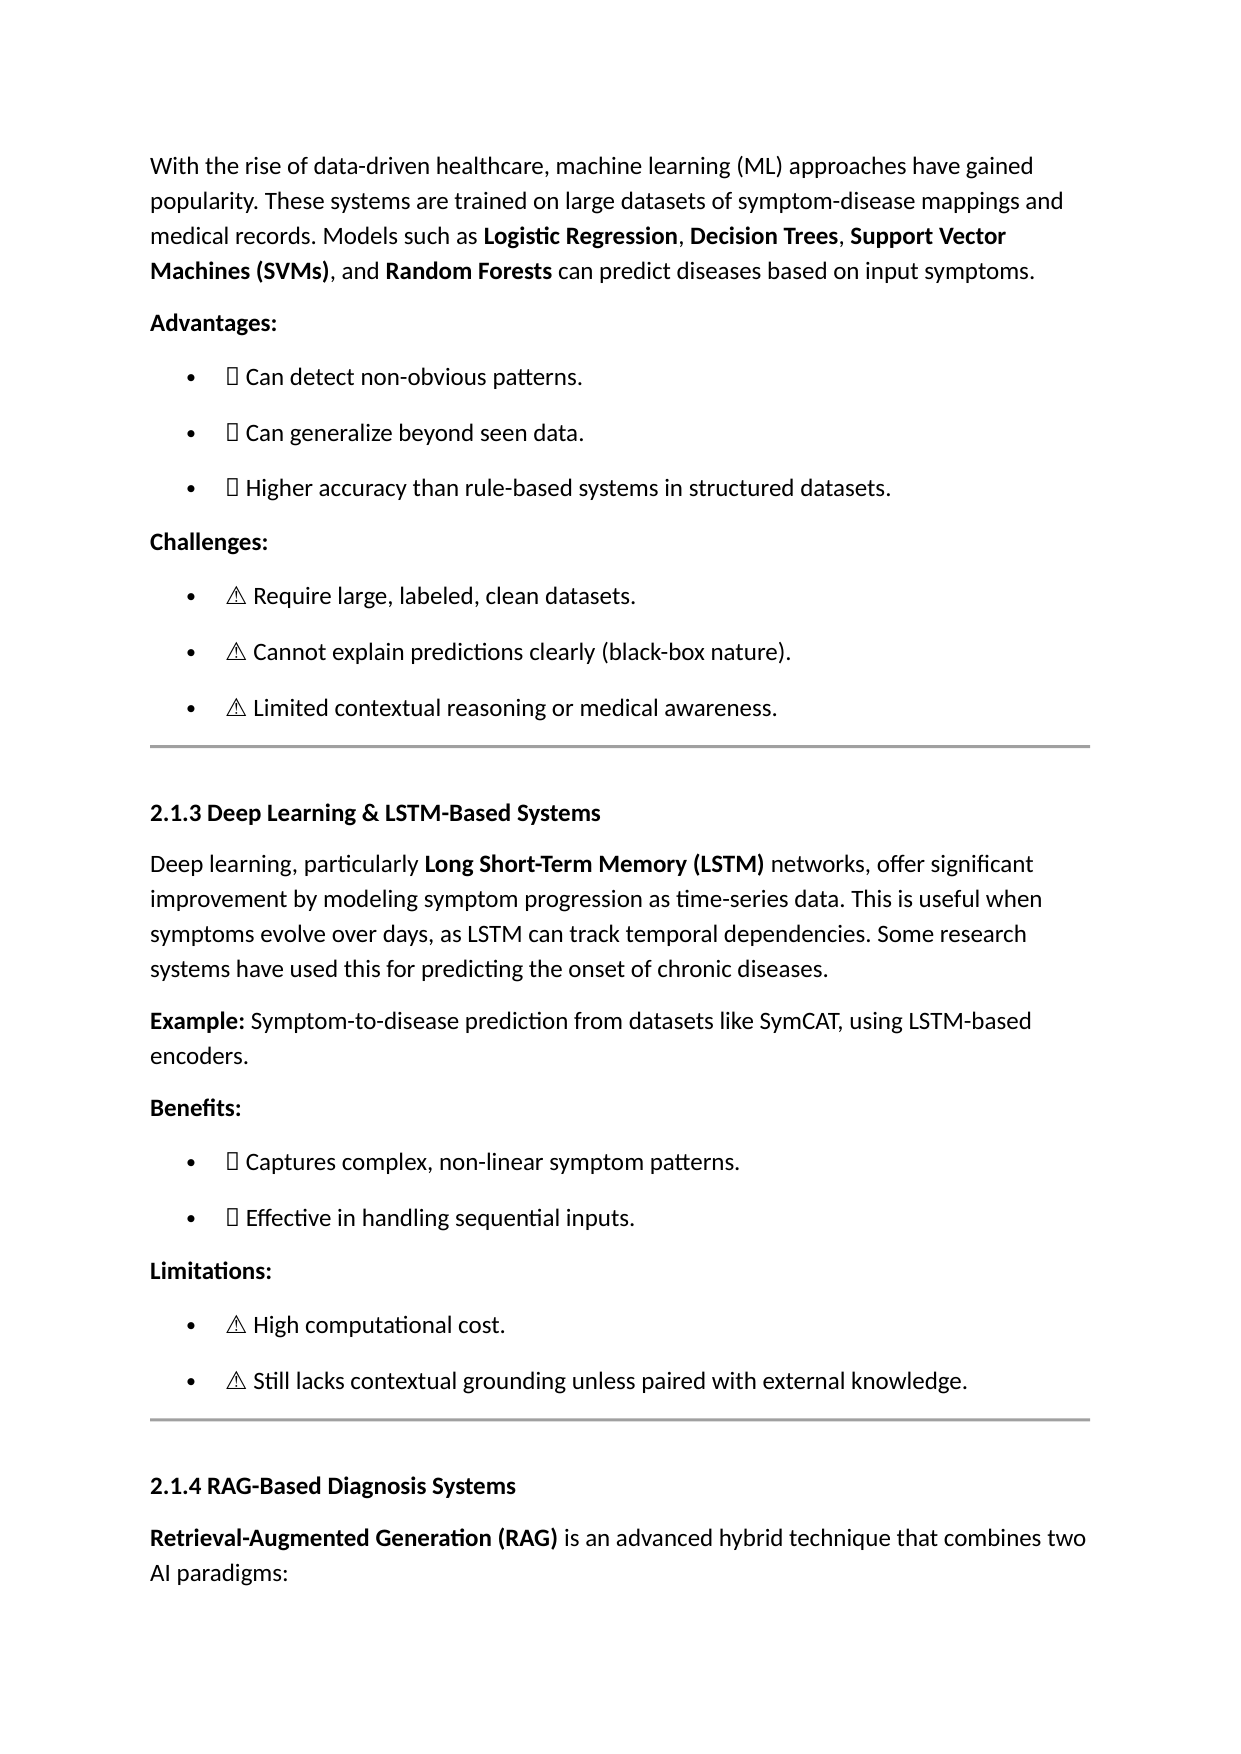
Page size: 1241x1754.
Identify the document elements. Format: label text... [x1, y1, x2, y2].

text Advantages: [150, 307, 1090, 337]
text Deep learning, particularly Long Short-Term Memory (LSTM) networks, offer significant improvement by modeling symptom progression as time-series data. This is useful when symptoms evolve over days, as LSTM can track temporal dependencies. Some research systems have used this for predicting the onset of chronic diseases. [150, 848, 1090, 984]
list ✅ Higher accuracy than rule-based systems in structured datasets. [187, 470, 1090, 504]
list ✅ Effective in handling sequential inputs. [187, 1199, 1090, 1233]
list ⚠️ Still lacks contextual grounding unless paired with external knowledge. [187, 1362, 1090, 1397]
text Benefits: [150, 1092, 1090, 1122]
list ⚠️ Cannot explain predictions clearly (black-box nature). [187, 633, 1090, 667]
text 2.1.3 Deep Learning & LSTM-Based Systems [150, 797, 1090, 827]
text Retrieval-Augmented Generation (RAG) is an advanced hybrid technique that combines two AI paradigms: [150, 1522, 1090, 1587]
text 2.1.4 RAG-Based Diagnosis Systems [150, 1470, 1090, 1501]
list ⚠️ Limited contextual reasoning or medical awareness. [187, 689, 1090, 723]
list ✅ Can generalize beyond seen data. [187, 414, 1090, 448]
text Challenges: [150, 526, 1090, 556]
text Example: Symptom-to-disease prediction from datasets like SymCAT, using LSTM-based encoders. [150, 1005, 1090, 1071]
list ⚠️ High computational cost. [187, 1307, 1090, 1341]
text With the rise of data-driven healthcare, machine learning (ML) approaches have gained popularity. These systems are trained on large datasets of symptom-disease mappings and medical records. Models such as Logistic Regression, Decision Trees, Support Vector Machines (SVMs), and Random Forests can predict diseases based on input symptoms. [150, 150, 1090, 286]
list ✅ Captures complex, non-linear symptom patterns. [187, 1143, 1090, 1177]
list ✅ Can detect non-obvious patterns. [187, 358, 1090, 392]
list ⚠️ Require large, labeled, clean datasets. [187, 577, 1090, 612]
text Limitations: [150, 1255, 1090, 1286]
